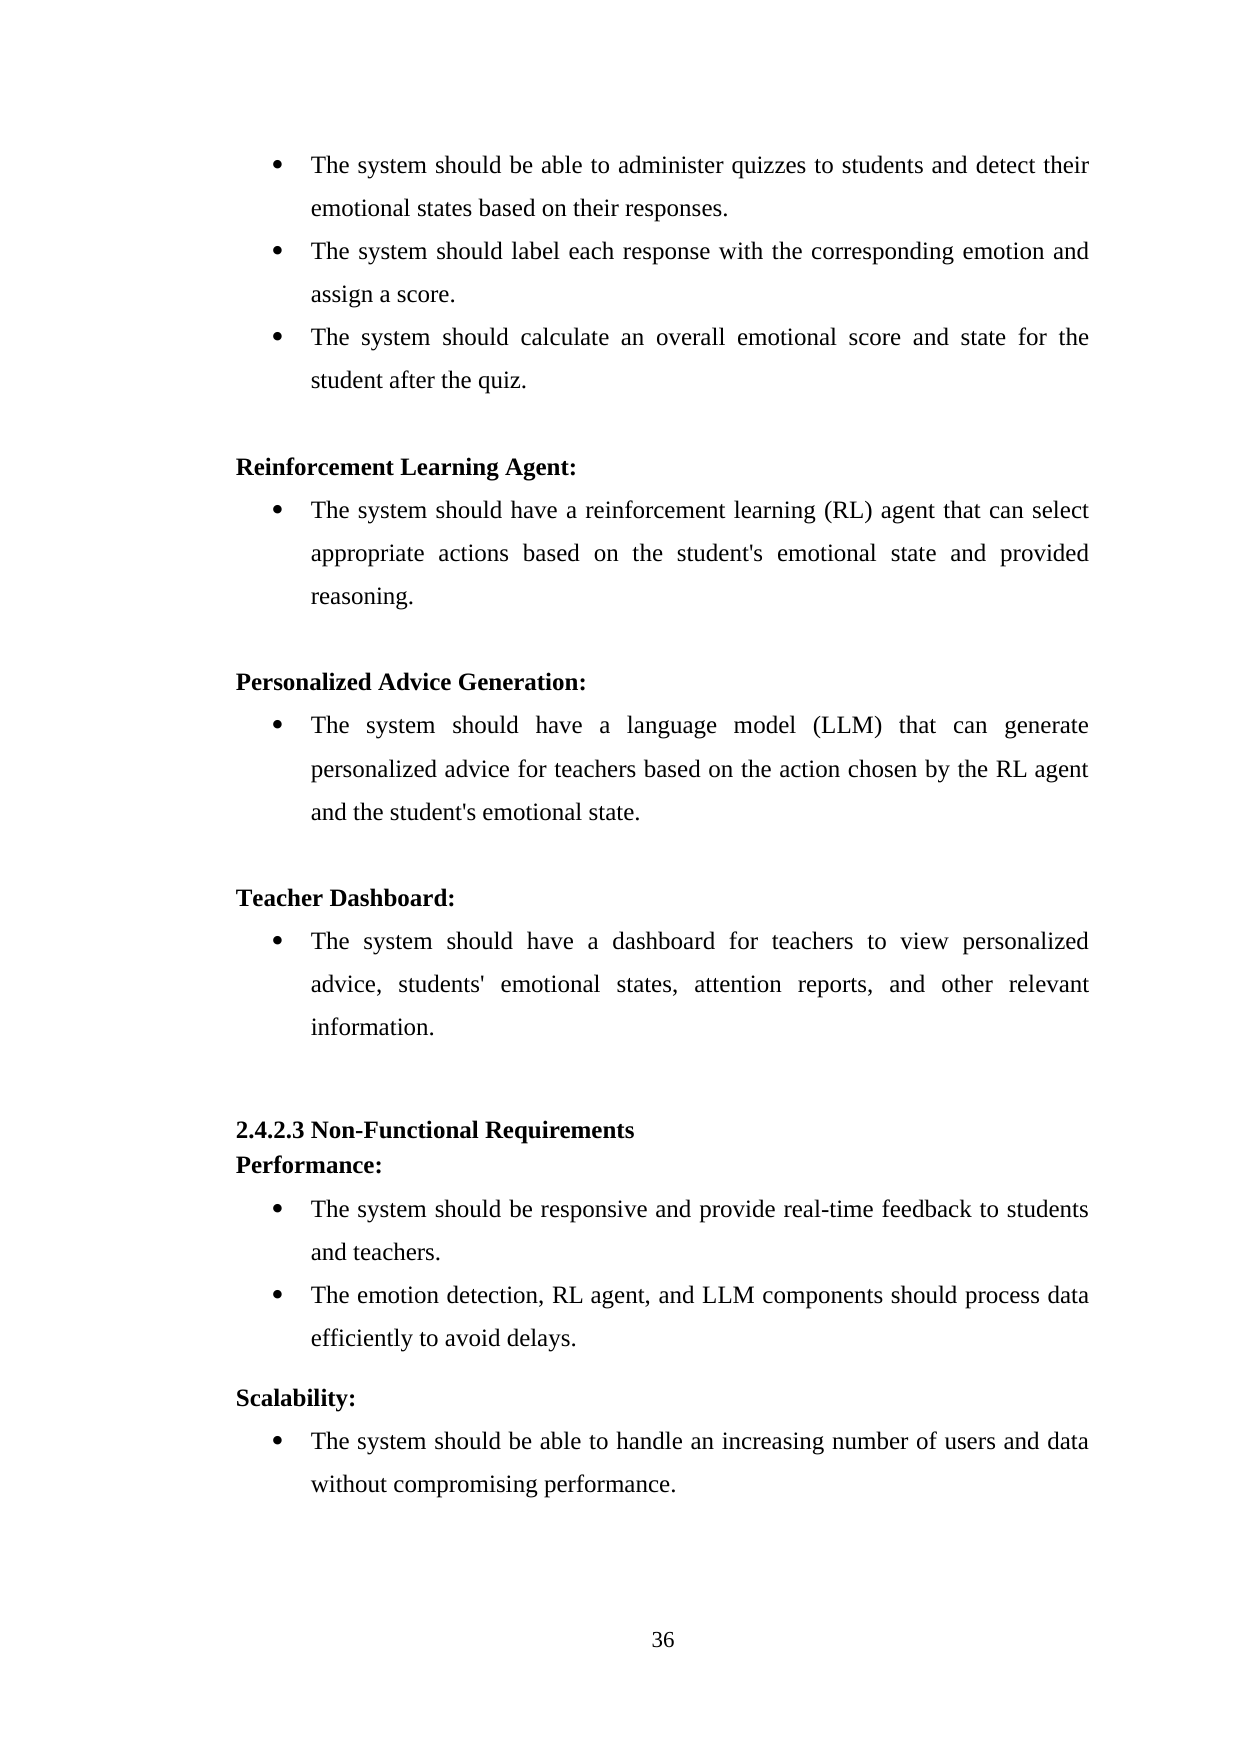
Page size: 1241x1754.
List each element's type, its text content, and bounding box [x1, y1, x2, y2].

text Reinforcement Learning Agent: [236, 452, 1090, 481]
list The system should be responsive and provide real-time feedback to students and teachers. [273, 1194, 1090, 1266]
list The system should have a language model (LLM) that can generate personalized advice for teachers based on the action chosen by the RL agent and the student's emotional state. [273, 711, 1090, 826]
text Scalability: [236, 1383, 1090, 1412]
list The system should have a reinforcement learning (RL) agent that can select appropriate actions based on the student's emotional state and provided reasoning. [273, 495, 1090, 610]
text Teacher Dashboard: [236, 883, 1090, 912]
list The system should be able to handle an increasing number of users and data without compromising performance. [273, 1426, 1090, 1498]
subtitle 2.4.2.3 Non-Functional Requirements [236, 1115, 1090, 1144]
list The emotion detection, RL agent, and LLM components should process data efficiently to avoid delays. [273, 1280, 1090, 1352]
list The system should be able to administer quizzes to students and detect their emotional states based on their responses. [273, 150, 1090, 222]
text Performance: [236, 1151, 1090, 1179]
list The system should label each response with the corresponding emotion and assign a score. [273, 236, 1090, 308]
list The system should have a dashboard for teachers to view personalized advice, students' emotional states, attention reports, and other relevant information. [273, 926, 1090, 1041]
text Personalized Advice Generation: [236, 667, 1090, 696]
list The system should calculate an overall emotional score and state for the student after the quiz. [273, 322, 1090, 394]
